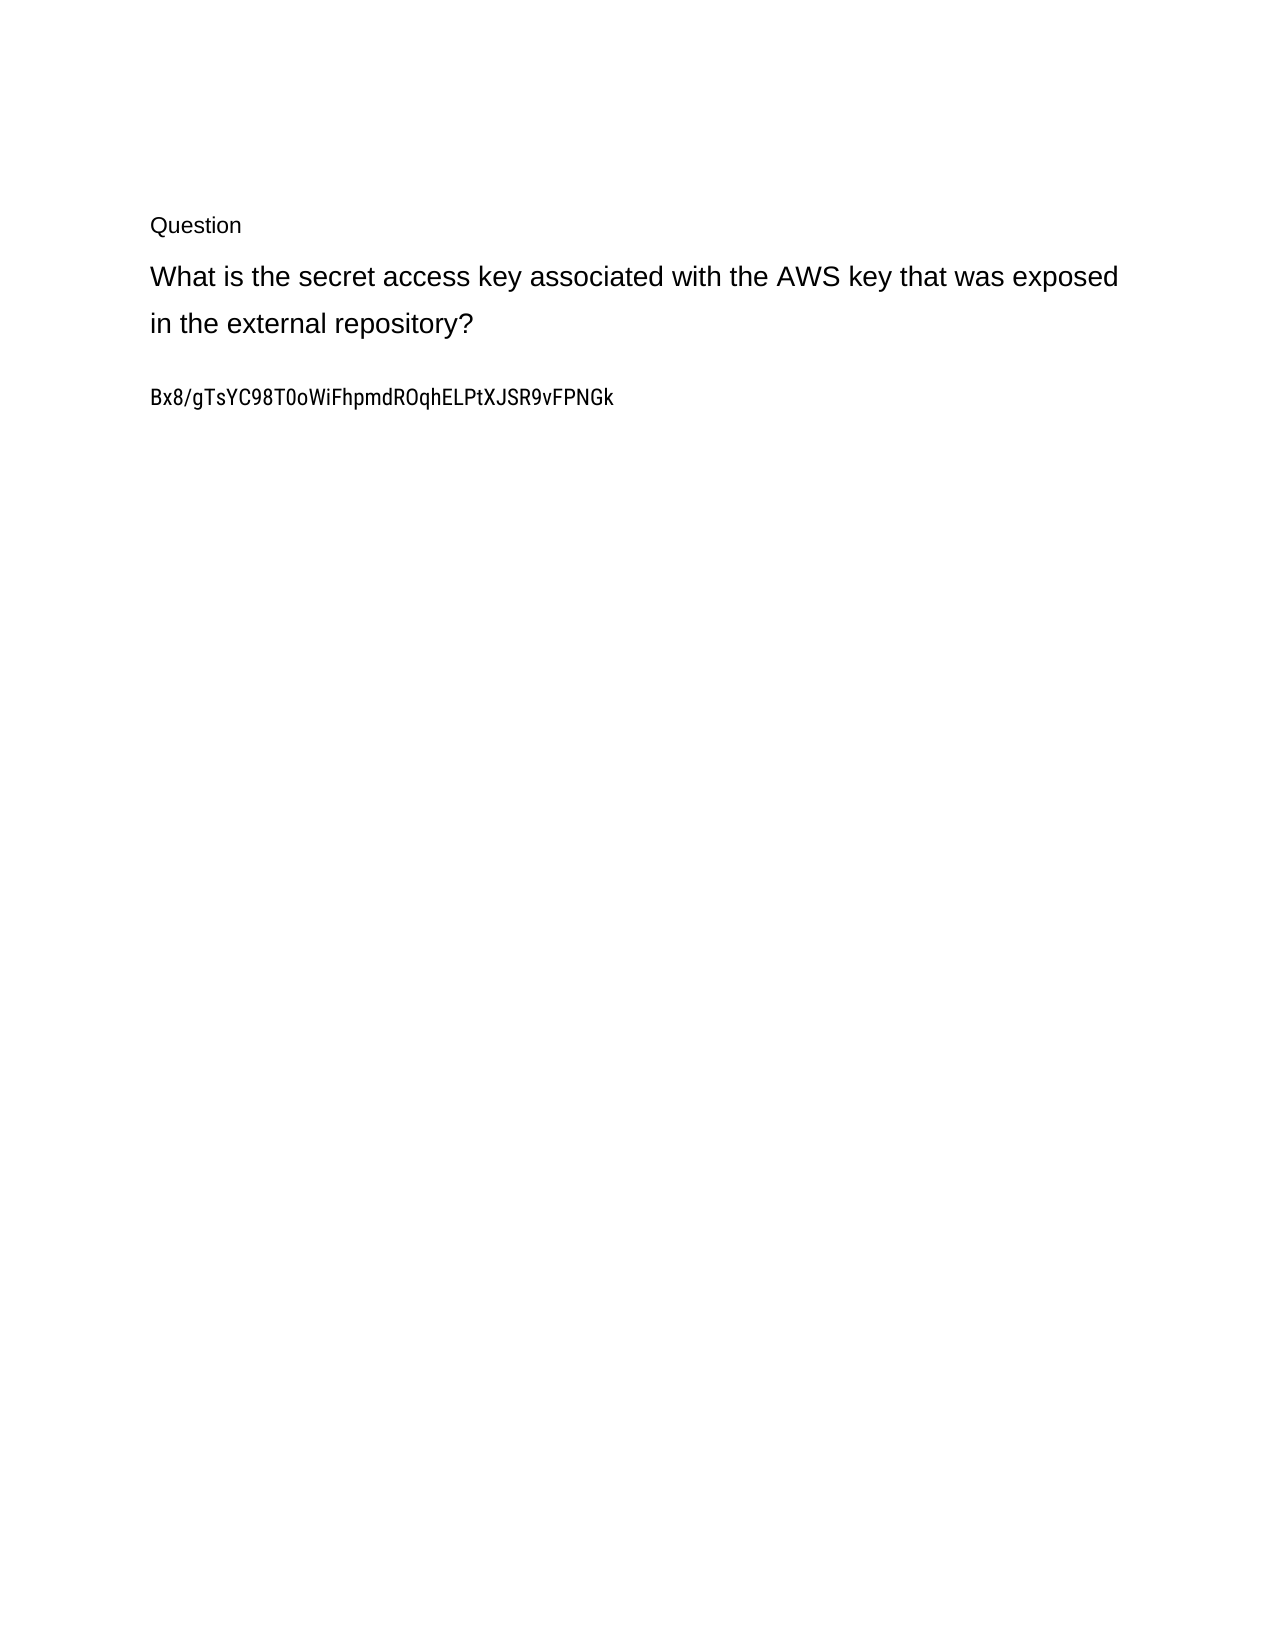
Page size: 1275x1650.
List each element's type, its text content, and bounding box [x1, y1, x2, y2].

text Bx8/gTsYC98T0oWiFhpmdROqhELPtXJSR9vFPNGk [150, 384, 1125, 411]
text Question [150, 212, 1125, 238]
text What is the secret access key associated with the AWS key that was exposed in the external repository? [150, 260, 1125, 339]
